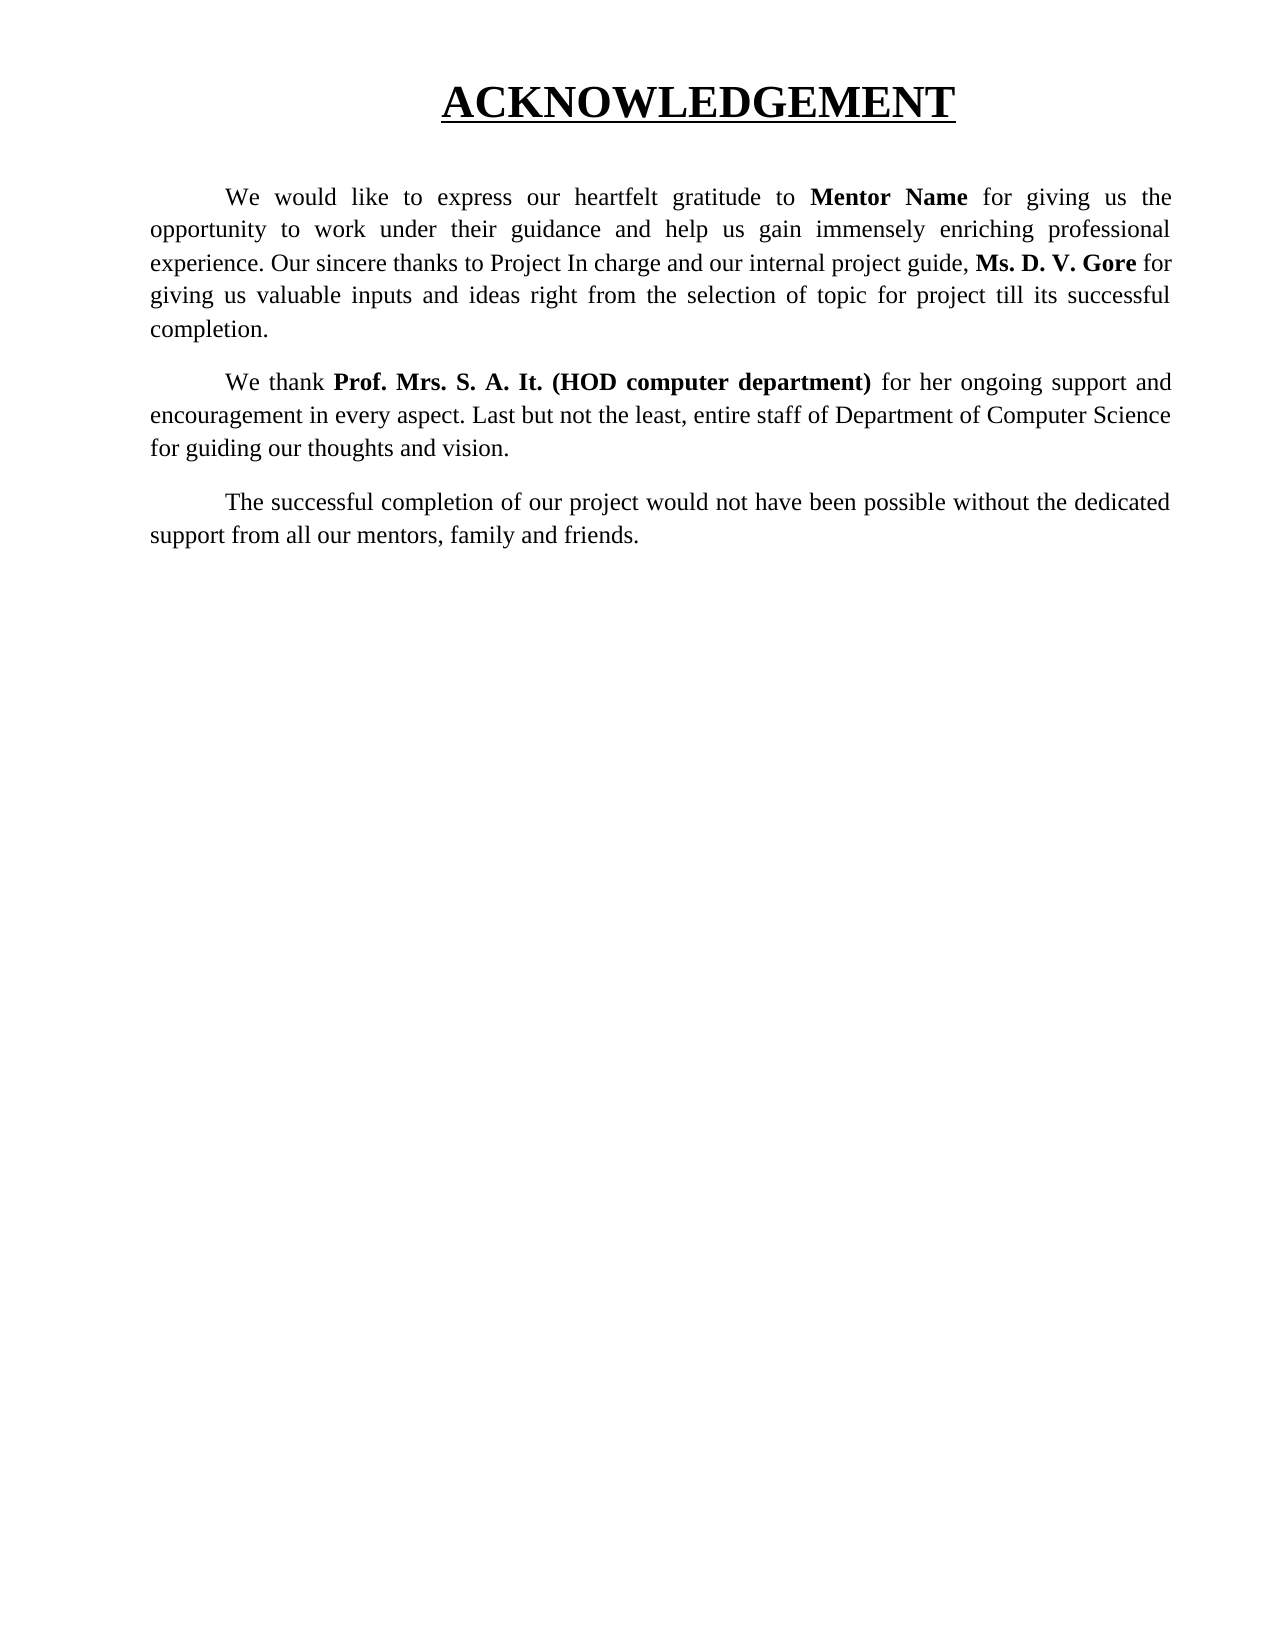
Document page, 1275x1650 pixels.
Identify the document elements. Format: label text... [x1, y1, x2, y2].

text ACKNOWLEDGEMENT [150, 75, 1172, 128]
text We would like to express our heartfelt gratitude to Mentor Name for giving us the opportunity to work under their guidance and help us gain immensely enriching professional experience. Our sincere thanks to Project In charge and our internal project guide, Ms. D. V. Gore for giving us valuable inputs and ideas right from the selection of topic for project till its successful completion. [150, 182, 1172, 342]
text The successful completion of our project would not have been possible without the dedicated support from all our mentors, family and friends. [150, 487, 1172, 549]
text We thank Prof. Mrs. S. A. It. (HOD computer department) for her ongoing support and encouragement in every aspect. Last but not the least, entire staff of Department of Computer Science for guiding our thoughts and vision. [150, 367, 1172, 462]
